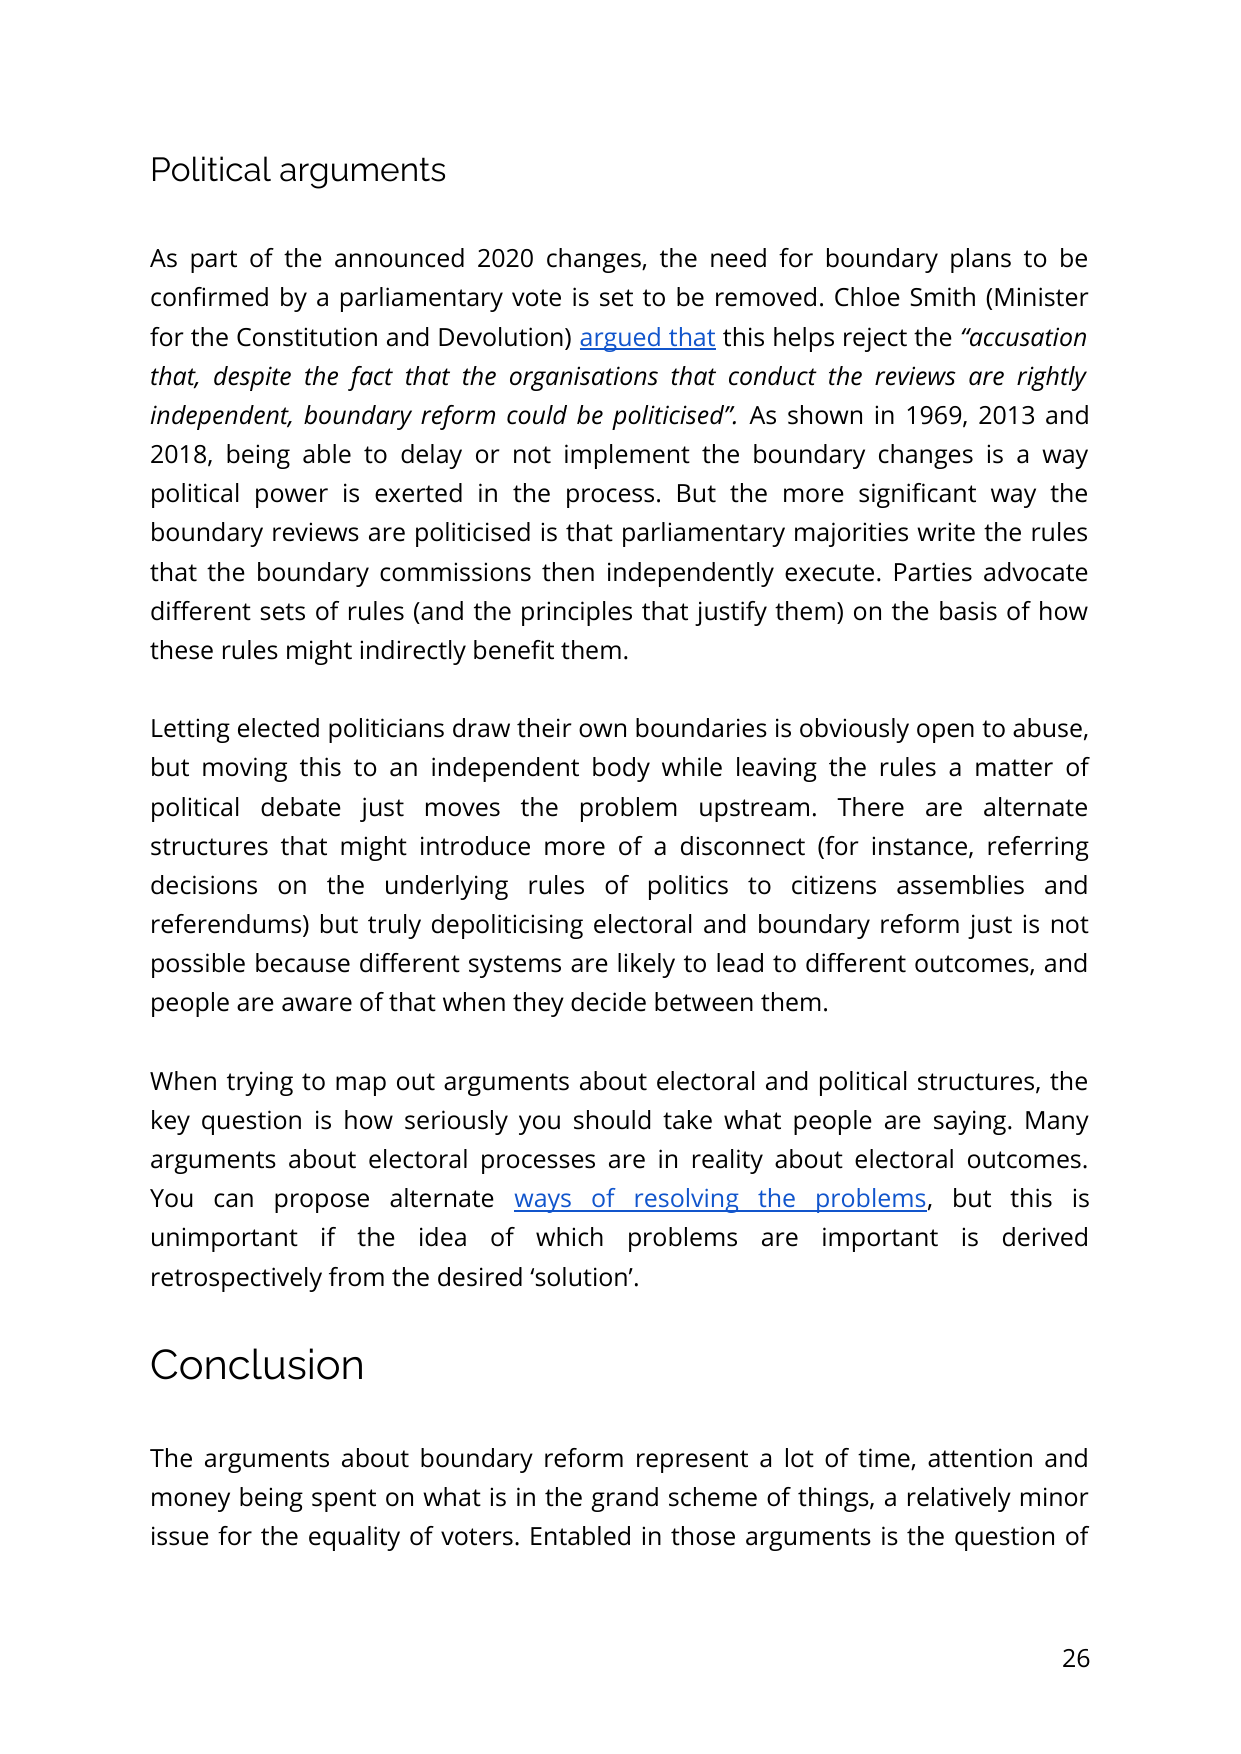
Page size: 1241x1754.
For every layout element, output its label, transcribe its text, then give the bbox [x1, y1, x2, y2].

text Letting elected politicians draw their own boundaries is obviously open to abuse, but moving this to an independent body while leaving the rules a matter of political debate just moves the problem upstream. There are alternate structures that might introduce more of a disconnect (for instance, referring decisions on the underlying rules of politics to citizens assemblies and referendums) but truly depoliticising electoral and boundary reform just is not possible because different systems are likely to lead to different outcomes, and people are aware of that when they decide between them. [150, 711, 1090, 1019]
subtitle Conclusion [150, 1340, 1090, 1389]
text As part of the announced 2020 changes, the need for boundary plans to be confirmed by a parliamentary vote is set to be removed. Chloe Smith (Minister for the Constitution and Devolution) argued that this helps reject the “accusation that, despite the fact that the organisations that conduct the reviews are rightly independent, boundary reform could be politicised”. As shown in 1969, 2013 and 2018, being able to delay or not implement the boundary changes is a way political power is exerted in the process. But the more significant way the boundary reviews are politicised is that parliamentary majorities write the rules that the boundary commissions then independently execute. Parties advocate different sets of rules (and the principles that justify them) on the basis of how these rules might indirectly benefit them. [150, 241, 1090, 667]
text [150, 1441, 1090, 1553]
text When trying to map out arguments about electoral and political structures, the key question is how seriously you should take what people are saying. Many arguments about electoral processes are in reality about electoral outcomes. You can propose alternate ways of resolving the problems, but this is unimportant if the idea of which problems are important is derived retrospectively from the desired ‘solution’. [150, 1063, 1090, 1293]
subtitle Political arguments [150, 150, 1090, 189]
